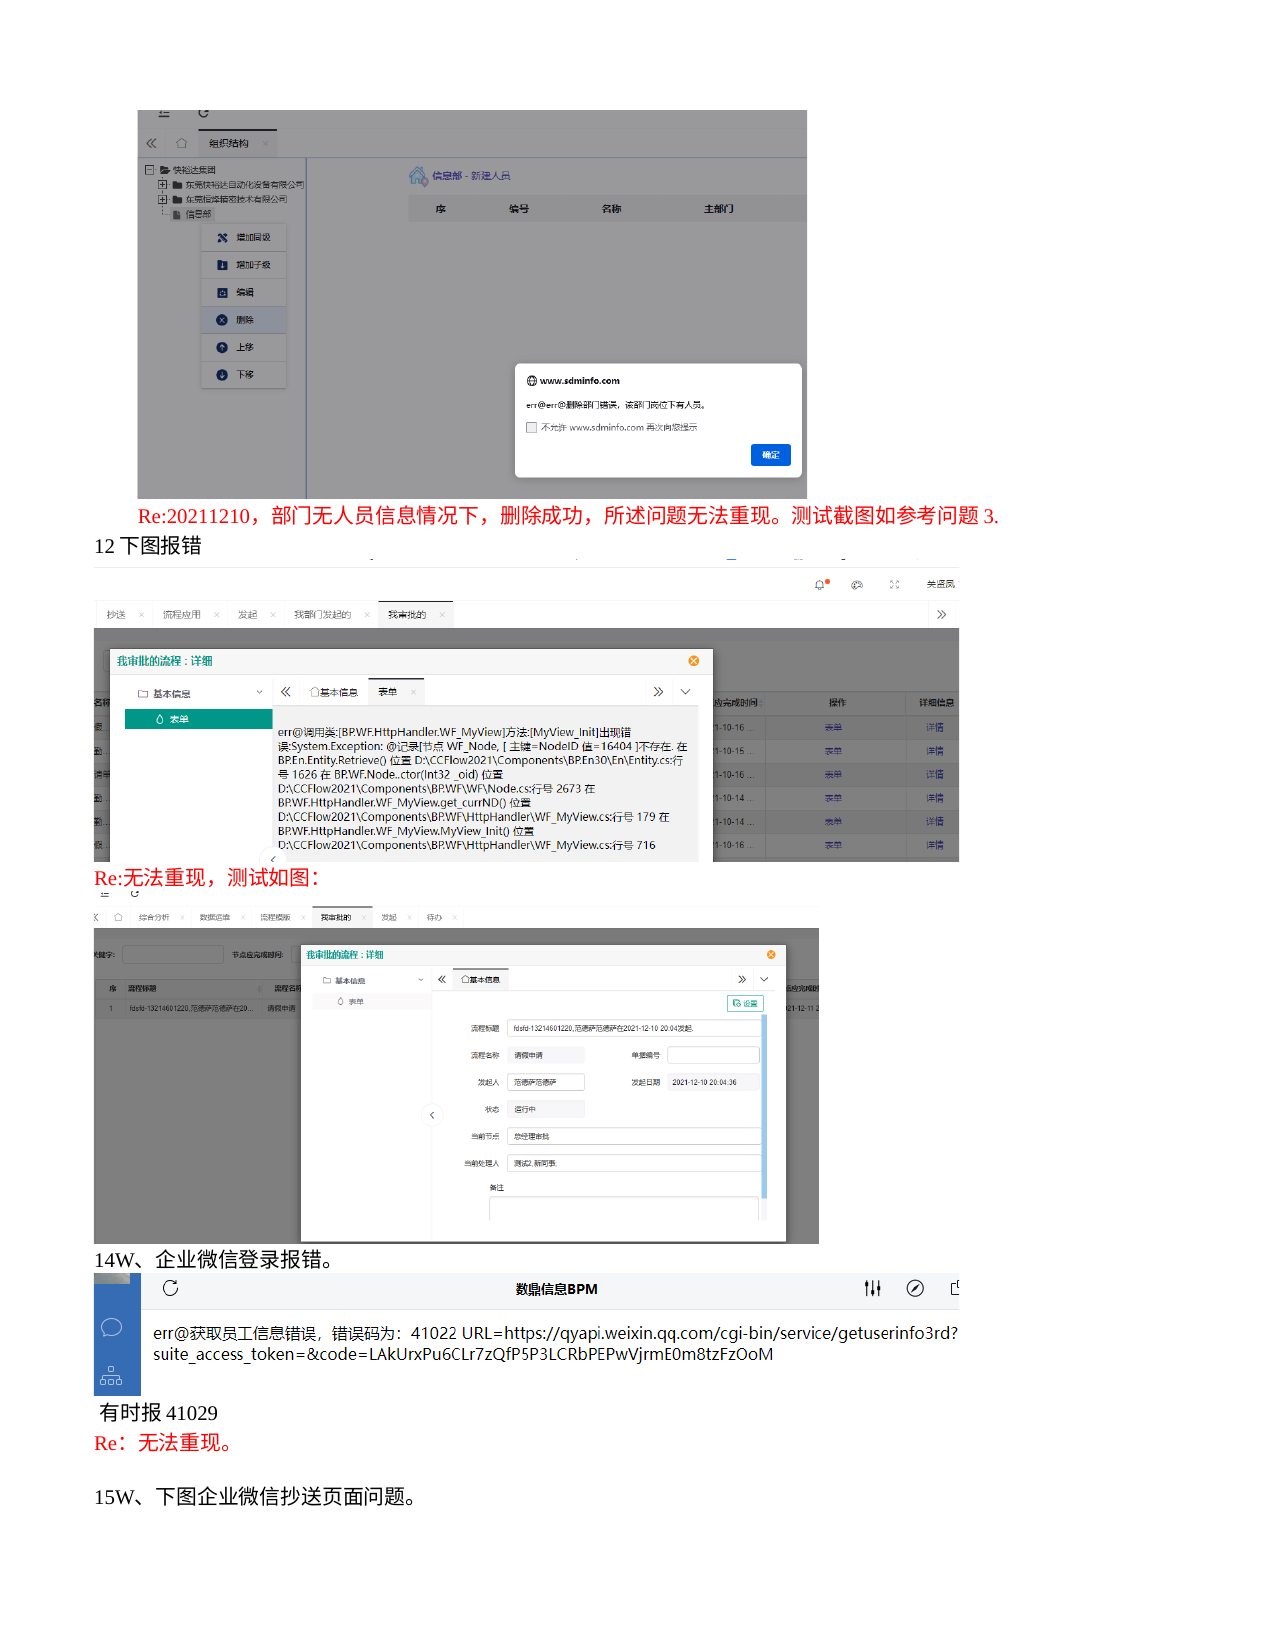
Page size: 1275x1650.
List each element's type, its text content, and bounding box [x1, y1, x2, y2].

picture [93, 559, 960, 862]
text 12下图报错 [94, 529, 1163, 559]
text 14W、企业微信登录报错。 [94, 1243, 1163, 1274]
picture [137, 110, 808, 499]
text 15W、下图企业微信抄送页面问题。 [94, 1480, 1163, 1511]
picture [93, 1273, 960, 1396]
text Re:无法重现，测试如图： [94, 861, 1163, 891]
list Re:20211210，部门无人员信息情况下，删除成功，所述问题无法重现。测试截图如参考问题3. [138, 499, 1163, 529]
text Re：无法重现。 [94, 1426, 1163, 1456]
picture [93, 891, 819, 1244]
text 有时报41029 [94, 1396, 1163, 1426]
